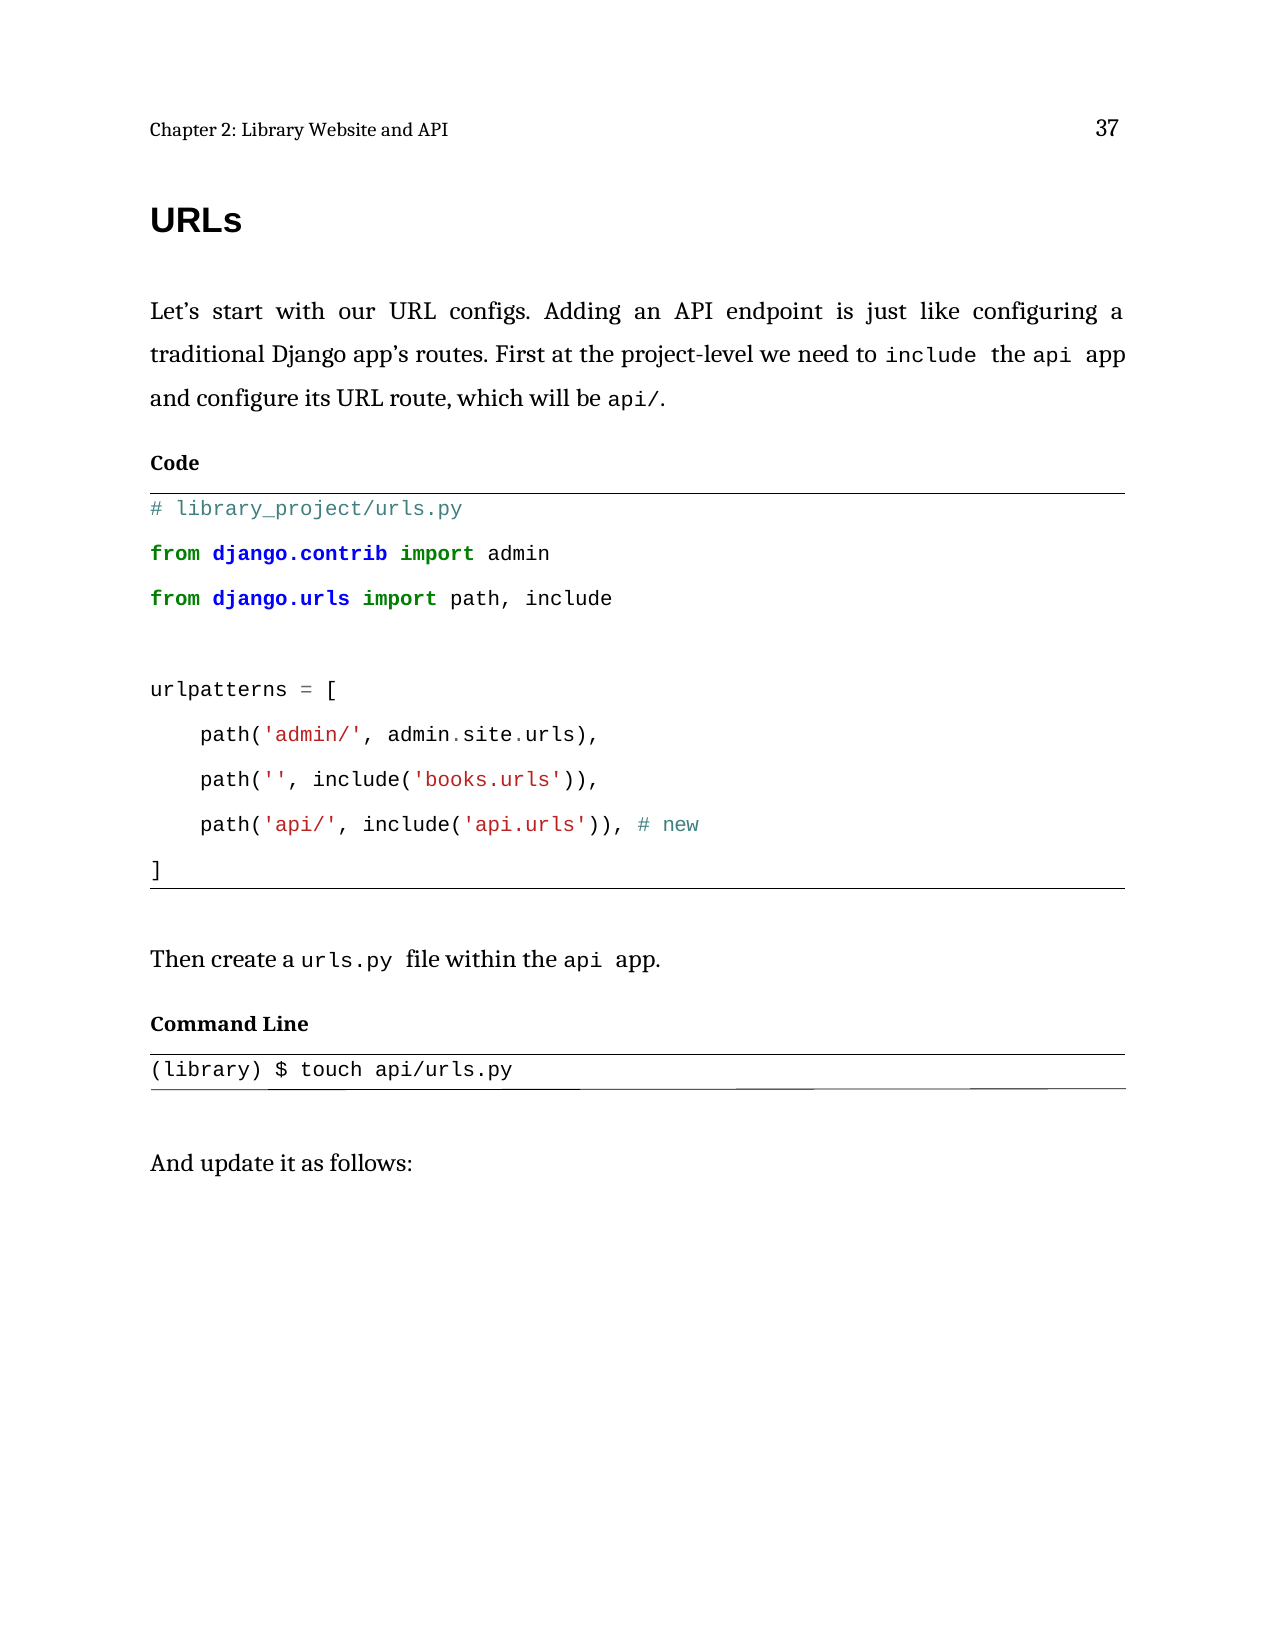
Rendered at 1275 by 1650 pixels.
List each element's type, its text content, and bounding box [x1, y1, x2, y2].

subtitle URLs [150, 199, 1275, 239]
text path('admin/', admin.site.urls), path('', include('books.urls')), path('api/', include('api.urls')), # new [200, 724, 700, 838]
text Command Line [150, 1011, 1275, 1037]
text urlpatterns = [ [150, 679, 1275, 702]
text from django.contrib import admin [150, 543, 1275, 567]
text Code [150, 449, 1275, 476]
text Let’s start with our URL configs. Adding an API endpoint is just like configuring a traditional Django app’s routes. First at the project-level we need to include the api app and configure its URL route, which will be api/. [150, 297, 1125, 412]
text And update it as follows: [150, 1149, 1275, 1178]
text (library) $ touch api/urls.py [150, 1059, 1275, 1083]
text Then create a urls.py file within the api app. [150, 945, 1275, 974]
text # library_project/urls.py [150, 498, 1275, 522]
text from django.urls import path, include [150, 588, 1275, 612]
text ] [150, 859, 1275, 883]
